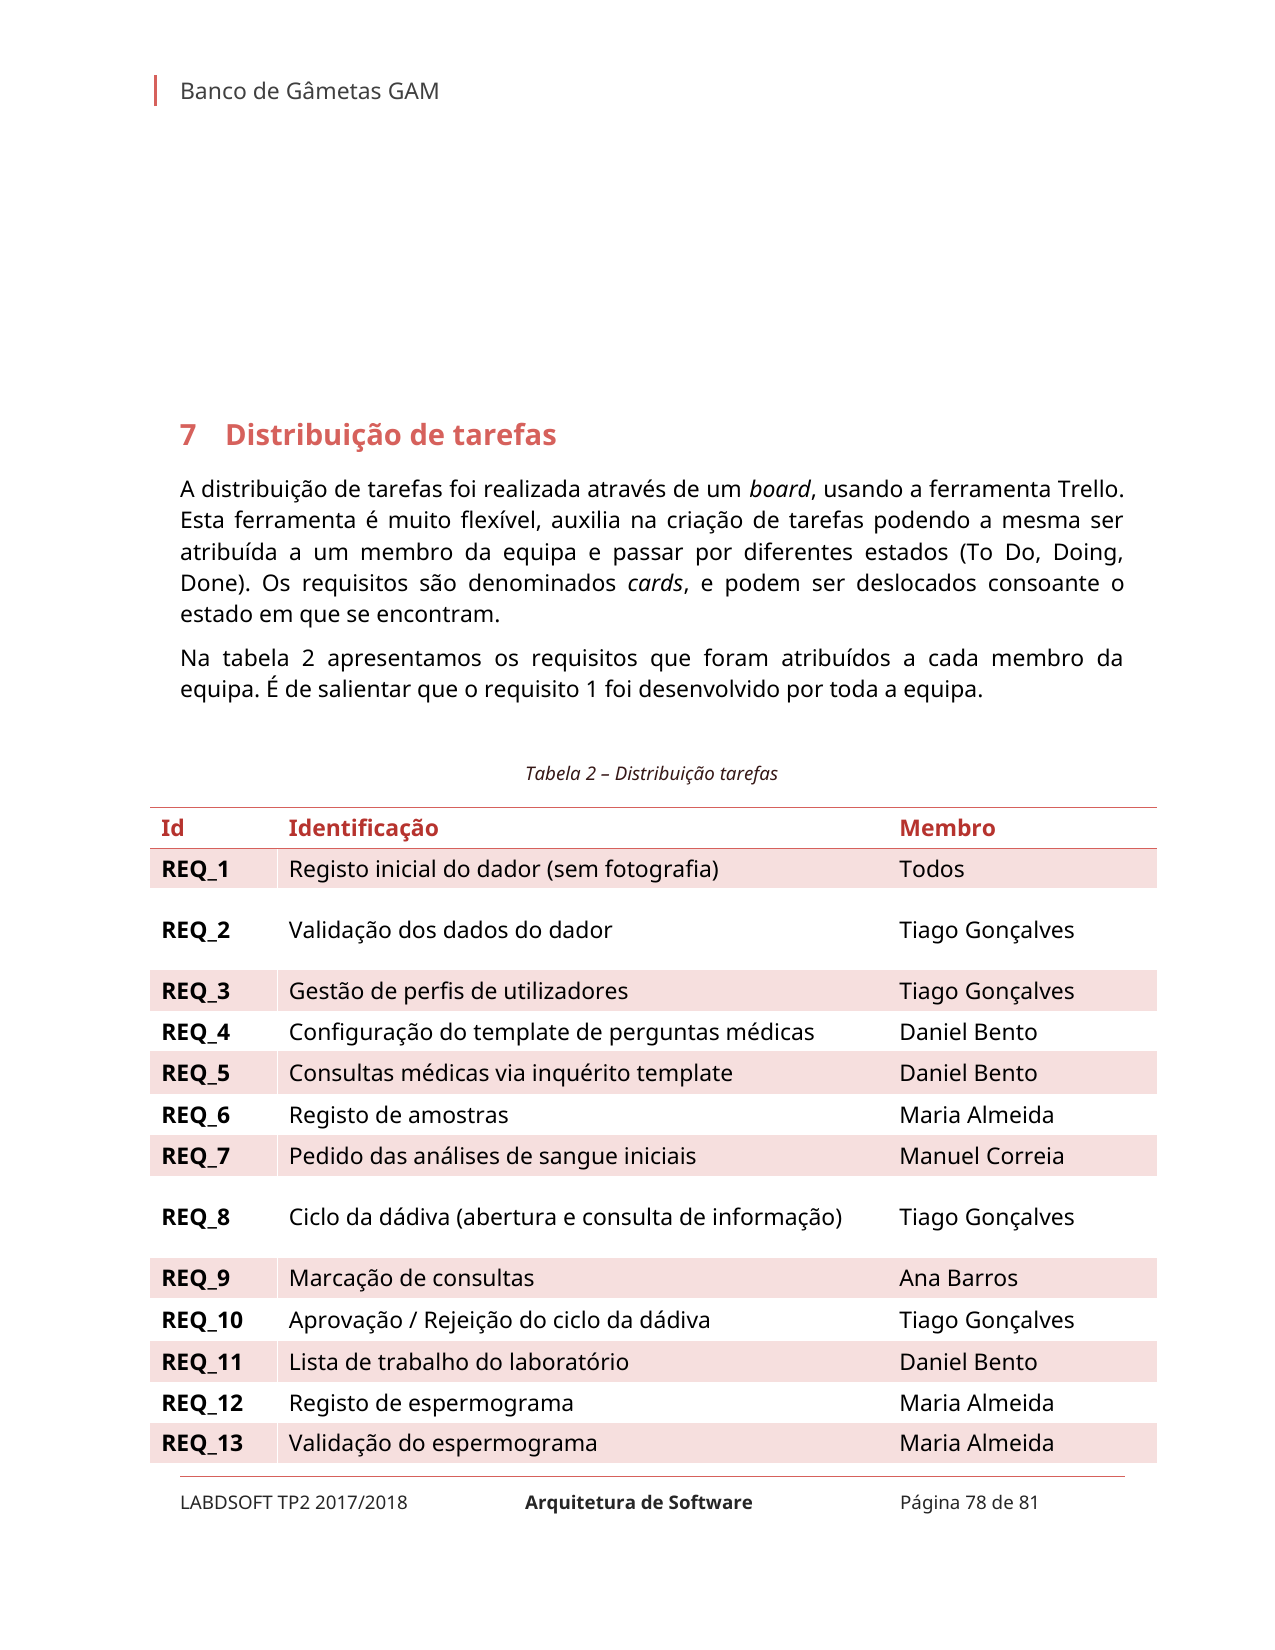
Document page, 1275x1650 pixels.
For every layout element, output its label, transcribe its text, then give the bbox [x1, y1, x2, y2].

table_header Membro [888, 808, 1157, 848]
table_cell REQ_4 [150, 1011, 277, 1051]
table_cell Lista de trabalho do laboratório [278, 1341, 888, 1382]
table_cell REQ_8 [150, 1176, 277, 1257]
table_cell Tiago Gonçalves [888, 888, 1157, 970]
table_cell Daniel Bento [888, 1051, 1157, 1094]
table_cell REQ_11 [150, 1341, 277, 1382]
table_header Identificação [278, 808, 888, 848]
table_cell Tiago Gonçalves [888, 1298, 1157, 1341]
table_cell REQ_6 [150, 1094, 277, 1135]
text Tabela 2 – Distribuição tarefas [180, 761, 1125, 786]
table_cell Tiago Gonçalves [888, 970, 1157, 1011]
table_cell Consultas médicas via inquérito template [278, 1051, 888, 1094]
table_cell REQ_12 [150, 1382, 277, 1423]
text Na tabela 2 apresentamos os requisitos que foram atribuídos a cada membro da equipa. É de salientar que o requisito 1 foi desenvolvido por toda a equipa. [180, 642, 1125, 704]
table_cell Maria Almeida [888, 1382, 1157, 1423]
table_cell Tiago Gonçalves [888, 1176, 1157, 1257]
table_cell REQ_3 [150, 970, 277, 1011]
table_cell REQ_2 [150, 888, 277, 970]
table_cell Configuração do template de perguntas médicas [278, 1011, 888, 1051]
table_cell Todos [888, 849, 1157, 888]
table_header Id [150, 808, 277, 848]
table_cell Daniel Bento [888, 1011, 1157, 1051]
table_cell Registo inicial do dador (sem fotografia) [278, 849, 888, 888]
table_cell REQ_13 [150, 1423, 277, 1463]
table_cell Validação do espermograma [278, 1423, 888, 1463]
table_cell Marcação de consultas [278, 1258, 888, 1298]
table_cell REQ_1 [150, 849, 277, 888]
table_cell REQ_5 [150, 1051, 277, 1094]
table_cell Manuel Correia [888, 1135, 1157, 1176]
table_cell Daniel Bento [888, 1341, 1157, 1382]
table_cell Validação dos dados do dador [278, 888, 888, 970]
table_cell REQ_10 [150, 1298, 277, 1341]
text A distribuição de tarefas foi realizada através de um board, usando a ferramenta Trello. Esta ferramenta é muito flexível, auxilia na criação de tarefas podendo a mesma ser atribuída a um membro da equipa e passar por diferentes estados (To Do, Doing, Done). Os requisitos são denominados cards, e podem ser deslocados consoante o estado em que se encontram. [180, 473, 1125, 629]
table_cell REQ_9 [150, 1258, 277, 1298]
table_cell Aprovação / Rejeição do ciclo da dádiva [278, 1298, 888, 1341]
table_cell Registo de amostras [278, 1094, 888, 1135]
table_cell Registo de espermograma [278, 1382, 888, 1423]
table_cell Ciclo da dádiva (abertura e consulta de informação) [278, 1176, 888, 1257]
table_cell REQ_7 [150, 1135, 277, 1176]
table_cell Pedido das análises de sangue iniciais [278, 1135, 888, 1176]
table_cell Maria Almeida [888, 1094, 1157, 1135]
table_cell Gestão de perfis de utilizadores [278, 970, 888, 1011]
table_cell Ana Barros [888, 1258, 1157, 1298]
subtitle Distribuição de tarefas [179, 414, 1125, 454]
table_cell Maria Almeida [888, 1423, 1157, 1463]
